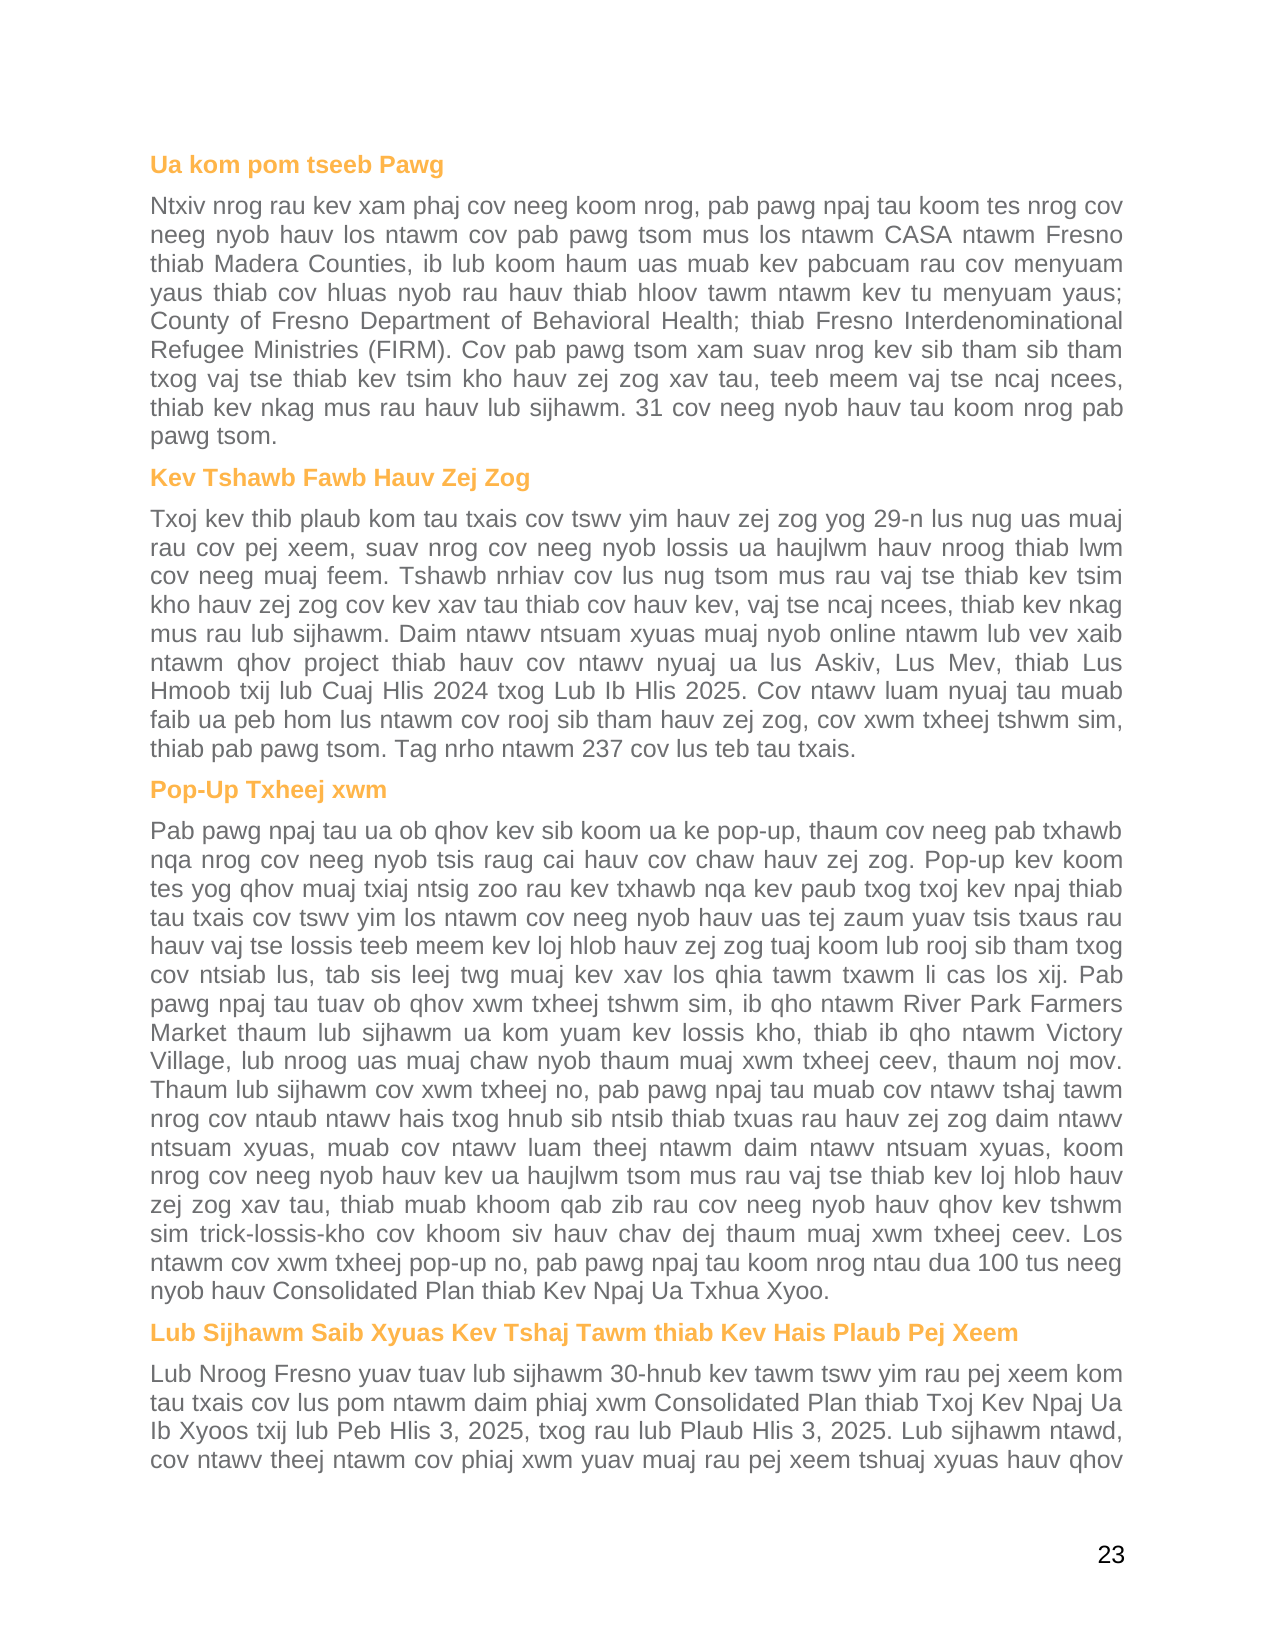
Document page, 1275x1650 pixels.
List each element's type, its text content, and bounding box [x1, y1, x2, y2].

subtitle Kev Tshawb Fawb Hauv Zej Zog [150, 462, 1125, 491]
subtitle Pop-Up Txheej xwm [150, 775, 1125, 804]
subtitle Ua kom pom tseeb Pawg [150, 150, 1125, 179]
text Txoj kev thib plaub kom tau txais cov tswv yim hauv zej zog yog 29-n lus nug uas muaj rau cov pej xeem, suav nrog cov neeg nyob lossis ua haujlwm hauv nroog thiab lwm cov neeg muaj feem. Tshawb nrhiav cov lus nug tsom mus rau vaj tse thiab kev tsim kho hauv zej zog cov kev xav tau thiab cov hauv kev, vaj tse ncaj ncees, thiab kev nkag mus rau lub sijhawm. Daim ntawv ntsuam xyuas muaj nyob online ntawm lub vev xaib ntawm qhov project thiab hauv cov ntawv nyuaj ua lus Askiv, Lus Mev, thiab Lus Hmoob txij lub Cuaj Hlis 2024 txog Lub Ib Hlis 2025. Cov ntawv luam nyuaj tau muab faib ua peb hom lus ntawm cov rooj sib tham hauv zej zog, cov xwm txheej tshwm sim, thiab pab pawg tsom. Tag nrho ntawm 237 cov lus teb tau txais. [150, 504, 1125, 762]
text Pab pawg npaj tau ua ob qhov kev sib koom ua ke pop-up, thaum cov neeg pab txhawb nqa nrog cov neeg nyob tsis raug cai hauv cov chaw hauv zej zog. Pop-up kev koom tes yog qhov muaj txiaj ntsig zoo rau kev txhawb nqa kev paub txog txoj kev npaj thiab tau txais cov tswv yim los ntawm cov neeg nyob hauv uas tej zaum yuav tsis txaus rau hauv vaj tse lossis teeb meem kev loj hlob hauv zej zog tuaj koom lub rooj sib tham txog cov ntsiab lus, tab sis leej twg muaj kev xav los qhia tawm txawm li cas los xij. Pab pawg npaj tau tuav ob qhov xwm txheej tshwm sim, ib qho ntawm River Park Farmers Market thaum lub sijhawm ua kom yuam kev lossis kho, thiab ib qho ntawm Victory Village, lub nroog uas muaj chaw nyob thaum muaj xwm txheej ceev, thaum noj mov. Thaum lub sijhawm cov xwm txheej no, pab pawg npaj tau muab cov ntawv tshaj tawm nrog cov ntaub ntawv hais txog hnub sib ntsib thiab txuas rau hauv zej zog daim ntawv ntsuam xyuas, muab cov ntawv luam theej ntawm daim ntawv ntsuam xyuas, koom nrog cov neeg nyob hauv kev ua haujlwm tsom mus rau vaj tse thiab kev loj hlob hauv zej zog xav tau, thiab muab khoom qab zib rau cov neeg nyob hauv qhov kev tshwm sim trick-lossis-kho cov khoom siv hauv chav dej thaum muaj xwm txheej ceev. Los ntawm cov xwm txheej pop-up no, pab pawg npaj tau koom nrog ntau dua 100 tus neeg nyob hauv Consolidated Plan thiab Kev Npaj Ua Txhua Xyoo. [150, 816, 1125, 1305]
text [150, 1359, 1125, 1474]
text Ntxiv nrog rau kev xam phaj cov neeg koom nrog, pab pawg npaj tau koom tes nrog cov neeg nyob hauv los ntawm cov pab pawg tsom mus los ntawm CASA ntawm Fresno thiab Madera Counties, ib lub koom haum uas muab kev pabcuam rau cov menyuam yaus thiab cov hluas nyob rau hauv thiab hloov tawm ntawm kev tu menyuam yaus; County of Fresno Department of Behavioral Health; thiab Fresno Interdenominational Refugee Ministries (FIRM). Cov pab pawg tsom xam suav nrog kev sib tham sib tham txog vaj tse thiab kev tsim kho hauv zej zog xav tau, teeb meem vaj tse ncaj ncees, thiab kev nkag mus rau hauv lub sijhawm. 31 cov neeg nyob hauv tau koom nrog pab pawg tsom. [150, 191, 1125, 450]
subtitle Lub Sijhawm Saib Xyuas Kev Tshaj Tawm thiab Kev Hais Plaub Pej Xeem [150, 1317, 1125, 1346]
